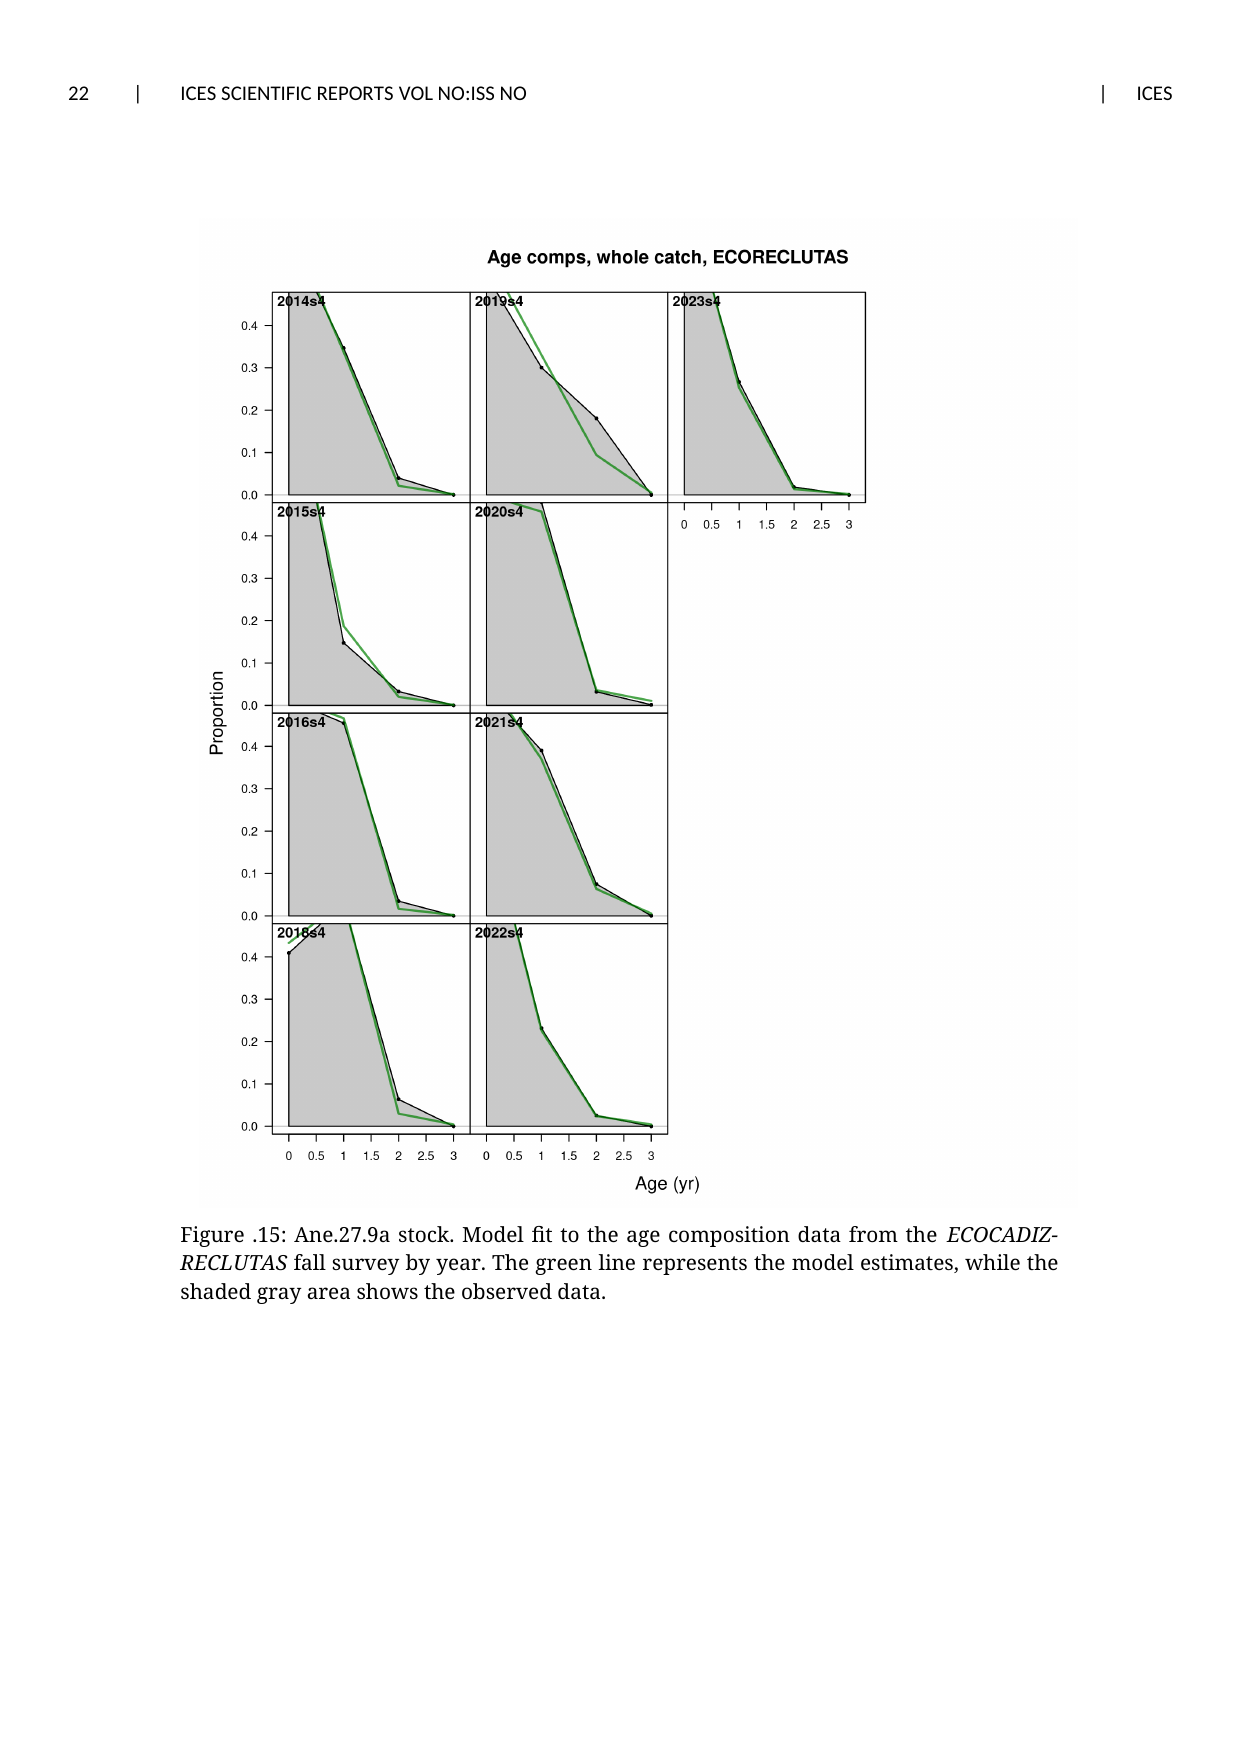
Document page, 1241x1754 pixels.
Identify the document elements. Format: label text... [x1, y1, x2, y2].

text Figure .: Ane.27.9a stock. Model fit to the age composition data from the ECOCADIZ-RECLUTAS fall survey by year. The green line represents the model estimates, while the shaded gray area shows the observed data. [180, 1220, 1060, 1305]
picture [198, 218, 1079, 1208]
